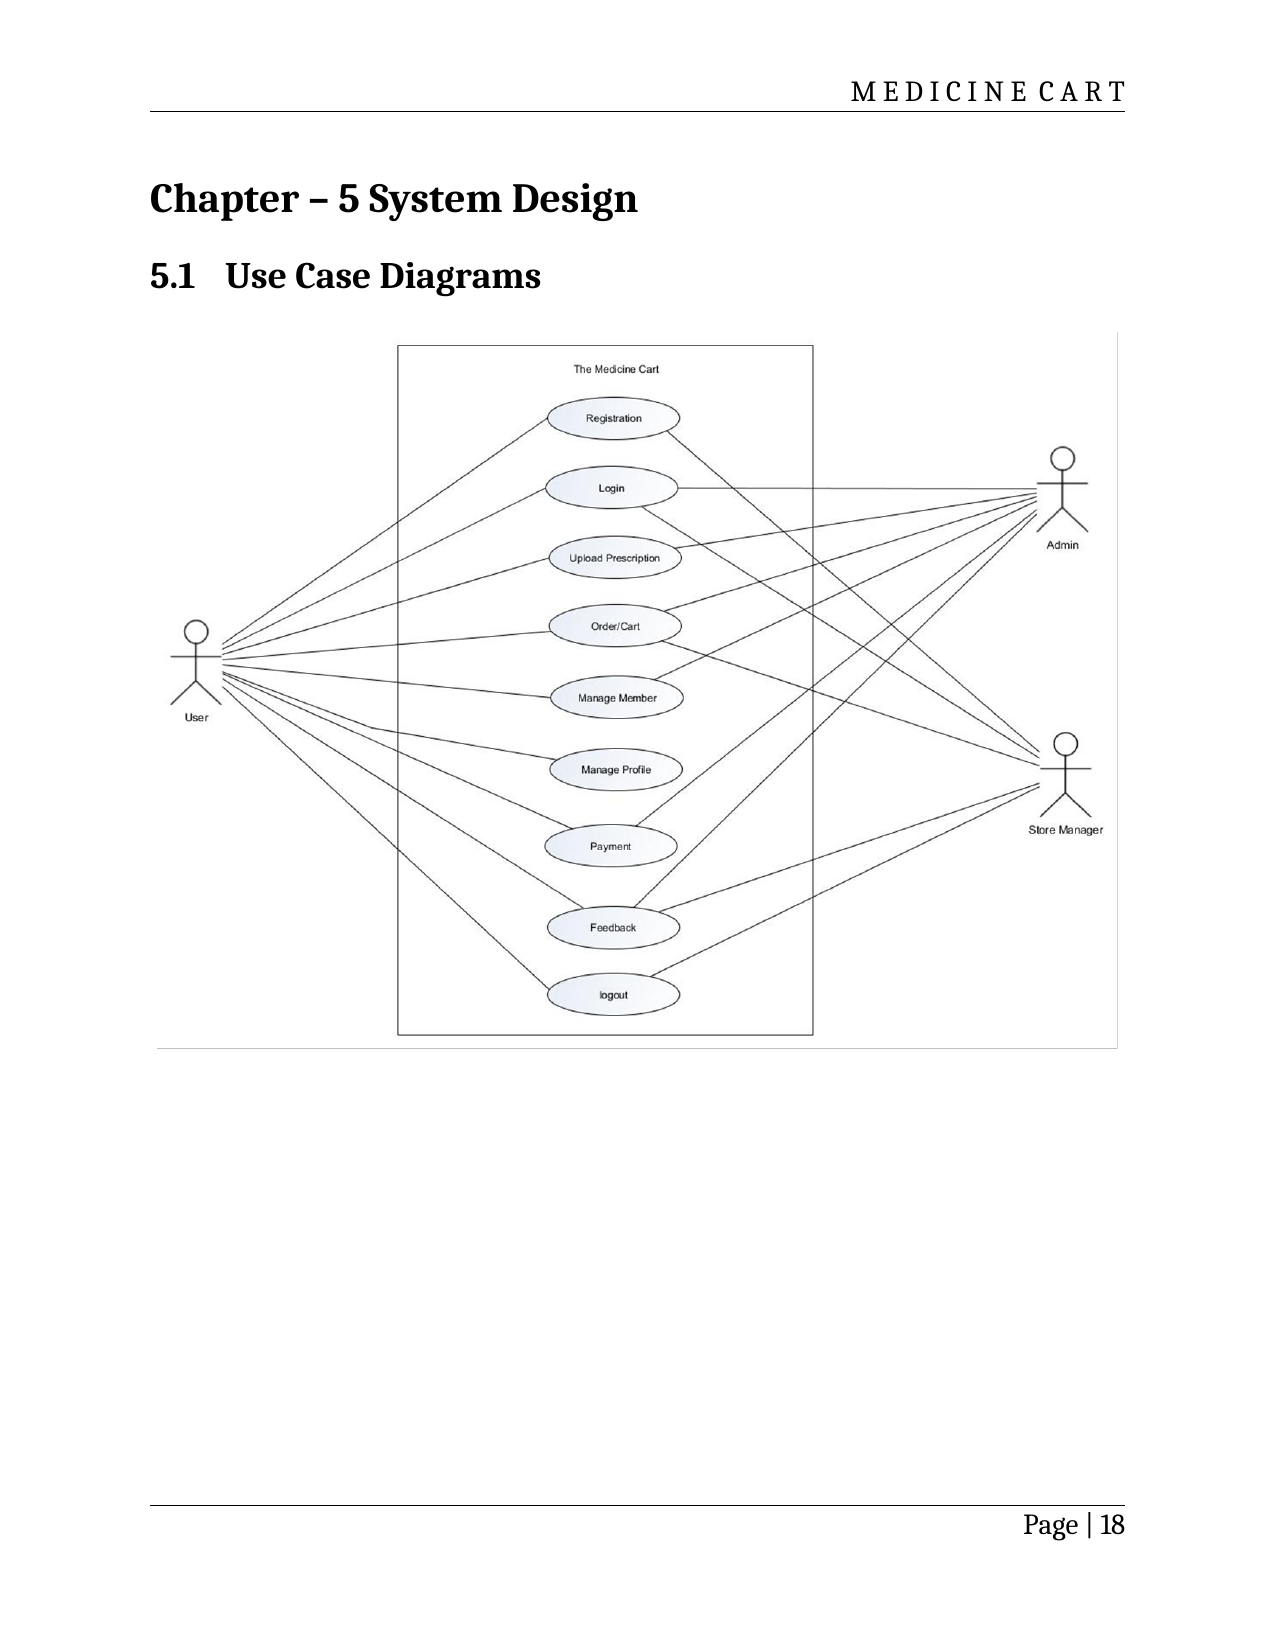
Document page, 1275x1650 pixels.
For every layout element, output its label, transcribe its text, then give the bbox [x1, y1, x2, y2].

picture [157, 331, 1118, 1049]
subtitle 5.1 Use Case Diagrams [150, 255, 1125, 298]
subtitle Chapter – 5 System Design [150, 175, 1125, 223]
